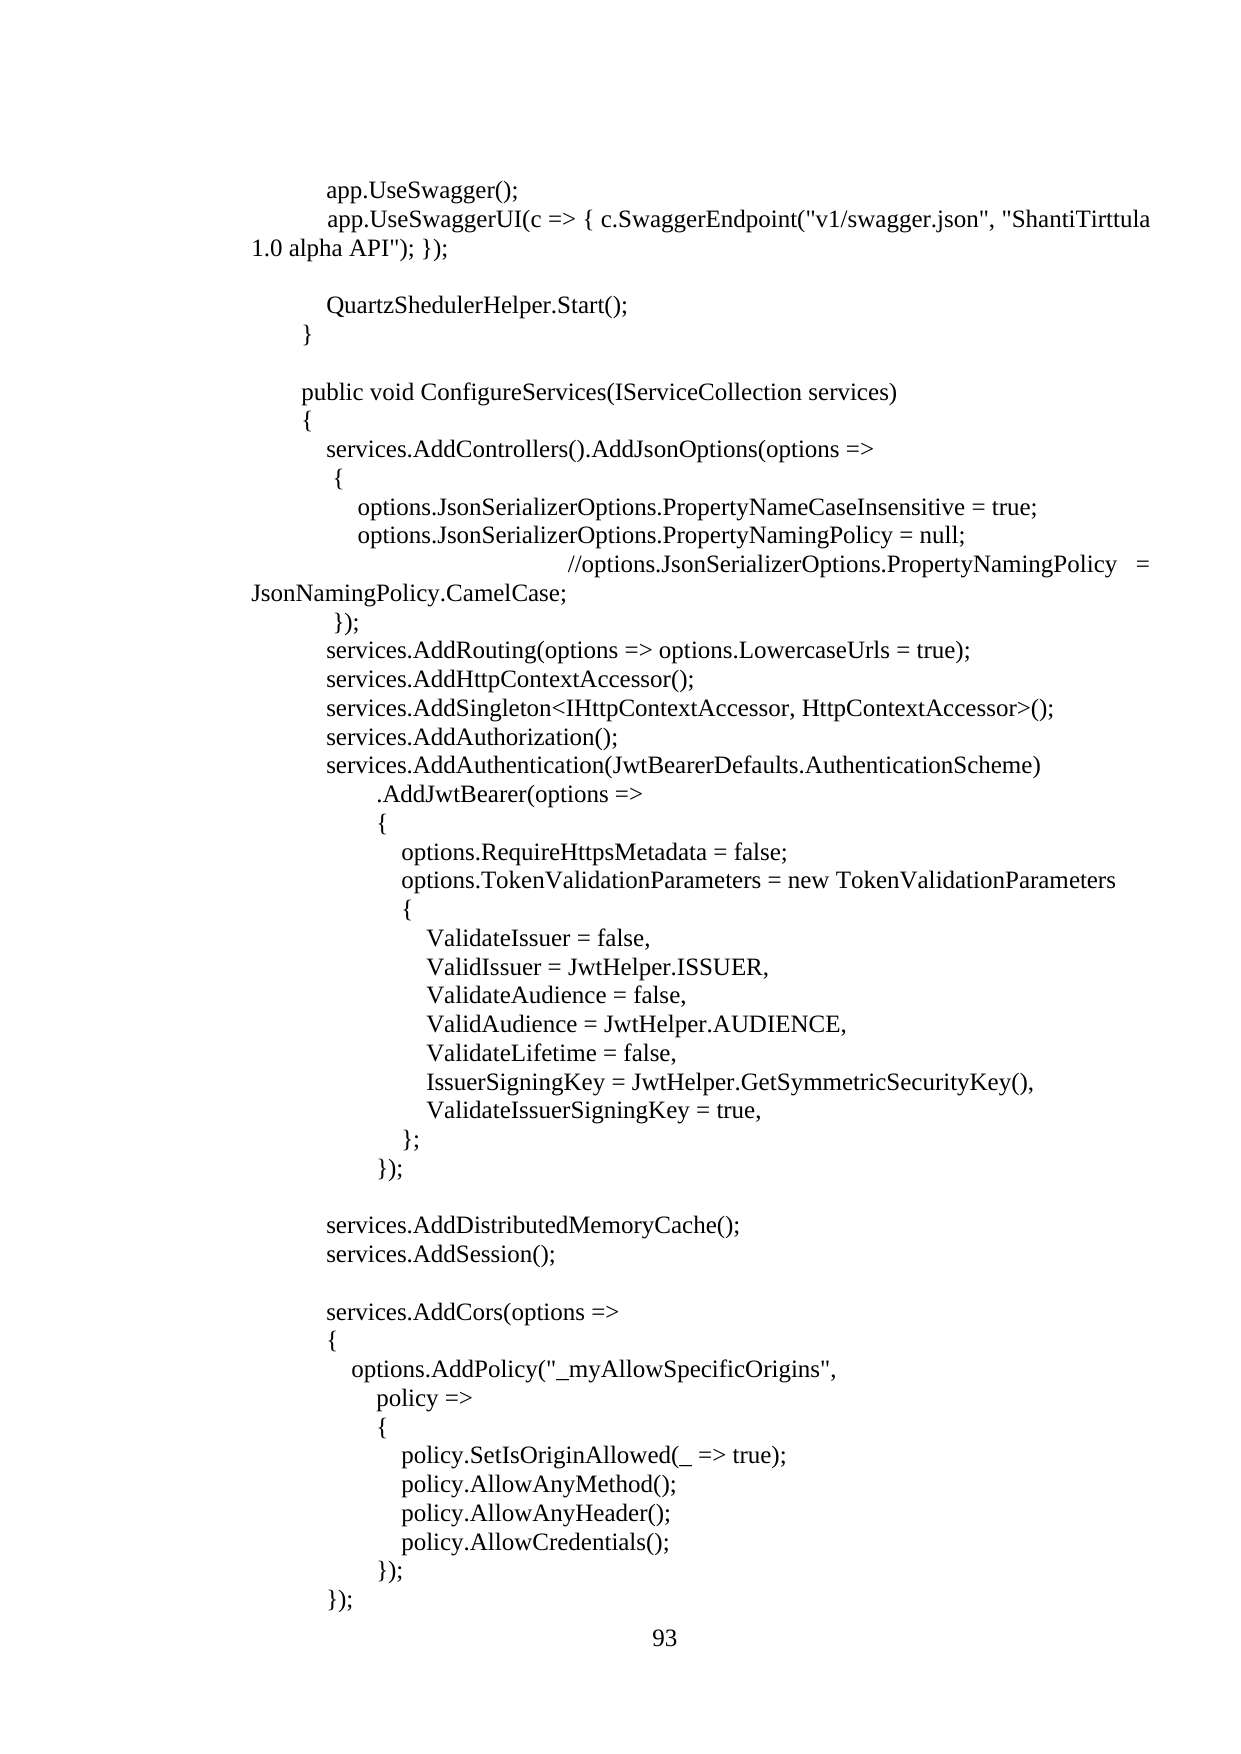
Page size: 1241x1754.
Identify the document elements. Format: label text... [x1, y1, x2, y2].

text app.UseSwaggerUI(c => { c.SwaggerEndpoint("v1/swagger.json", "ShantiTirttula 1.0 alpha API"); }); [251, 204, 1152, 262]
text services.AddSession(); [251, 1239, 1152, 1268]
text policy => [251, 1383, 1152, 1412]
text options.RequireHttpsMetadata = false; [251, 837, 1152, 866]
text services.AddAuthorization(); [251, 722, 1152, 751]
text ValidAudience = JwtHelper.AUDIENCE, [251, 1009, 1152, 1038]
text { [251, 1412, 1152, 1441]
text app.UseSwagger(); [251, 176, 1152, 204]
text }); [251, 1153, 1152, 1182]
text options.TokenValidationParameters = new TokenValidationParameters [251, 866, 1152, 894]
text policy.AllowAnyMethod(); [251, 1469, 1152, 1498]
text services.AddControllers().AddJsonOptions(options => [251, 434, 1152, 463]
text { [251, 808, 1152, 837]
text IssuerSigningKey = JwtHelper.GetSymmetricSecurityKey(), [251, 1067, 1152, 1096]
text policy.AllowAnyHeader(); [251, 1498, 1152, 1527]
text }); [251, 607, 1152, 636]
text policy.SetIsOriginAllowed(_ => true); [251, 1441, 1152, 1469]
text ValidateIssuerSigningKey = true, [251, 1096, 1152, 1124]
text services.AddHttpContextAccessor(); [251, 664, 1152, 693]
text }; [251, 1124, 1152, 1153]
text services.AddCors(options => [251, 1297, 1152, 1326]
text { [251, 406, 1152, 434]
text }); [251, 1556, 1152, 1584]
text ValidateAudience = false, [251, 981, 1152, 1009]
text services.AddAuthentication(JwtBearerDefaults.AuthenticationScheme) [251, 751, 1152, 779]
text { [251, 1326, 1152, 1354]
text services.AddRouting(options => options.LowercaseUrls = true); [251, 636, 1152, 664]
text options.JsonSerializerOptions.PropertyNamingPolicy = null; [251, 521, 1152, 549]
text .AddJwtBearer(options => [251, 779, 1152, 808]
text services.AddSingleton<IHttpContextAccessor, HttpContextAccessor>(); [251, 693, 1152, 722]
text options.JsonSerializerOptions.PropertyNameCaseInsensitive = true; [251, 492, 1152, 521]
text policy.AllowCredentials(); [251, 1527, 1152, 1556]
text }); [251, 1584, 1152, 1613]
text public void ConfigureServices(IServiceCollection services) [251, 377, 1152, 406]
text } [251, 319, 1152, 348]
text ValidateIssuer = false, [251, 923, 1152, 952]
text { [251, 463, 1152, 492]
text ValidateLifetime = false, [251, 1038, 1152, 1067]
text options.AddPolicy("_myAllowSpecificOrigins", [251, 1354, 1152, 1383]
text QuartzShedulerHelper.Start(); [251, 291, 1152, 319]
text ValidIssuer = JwtHelper.ISSUER, [251, 952, 1152, 981]
text { [251, 894, 1152, 923]
text //options.JsonSerializerOptions.PropertyNamingPolicy = JsonNamingPolicy.CamelCase; [251, 549, 1152, 607]
text services.AddDistributedMemoryCache(); [251, 1211, 1152, 1239]
